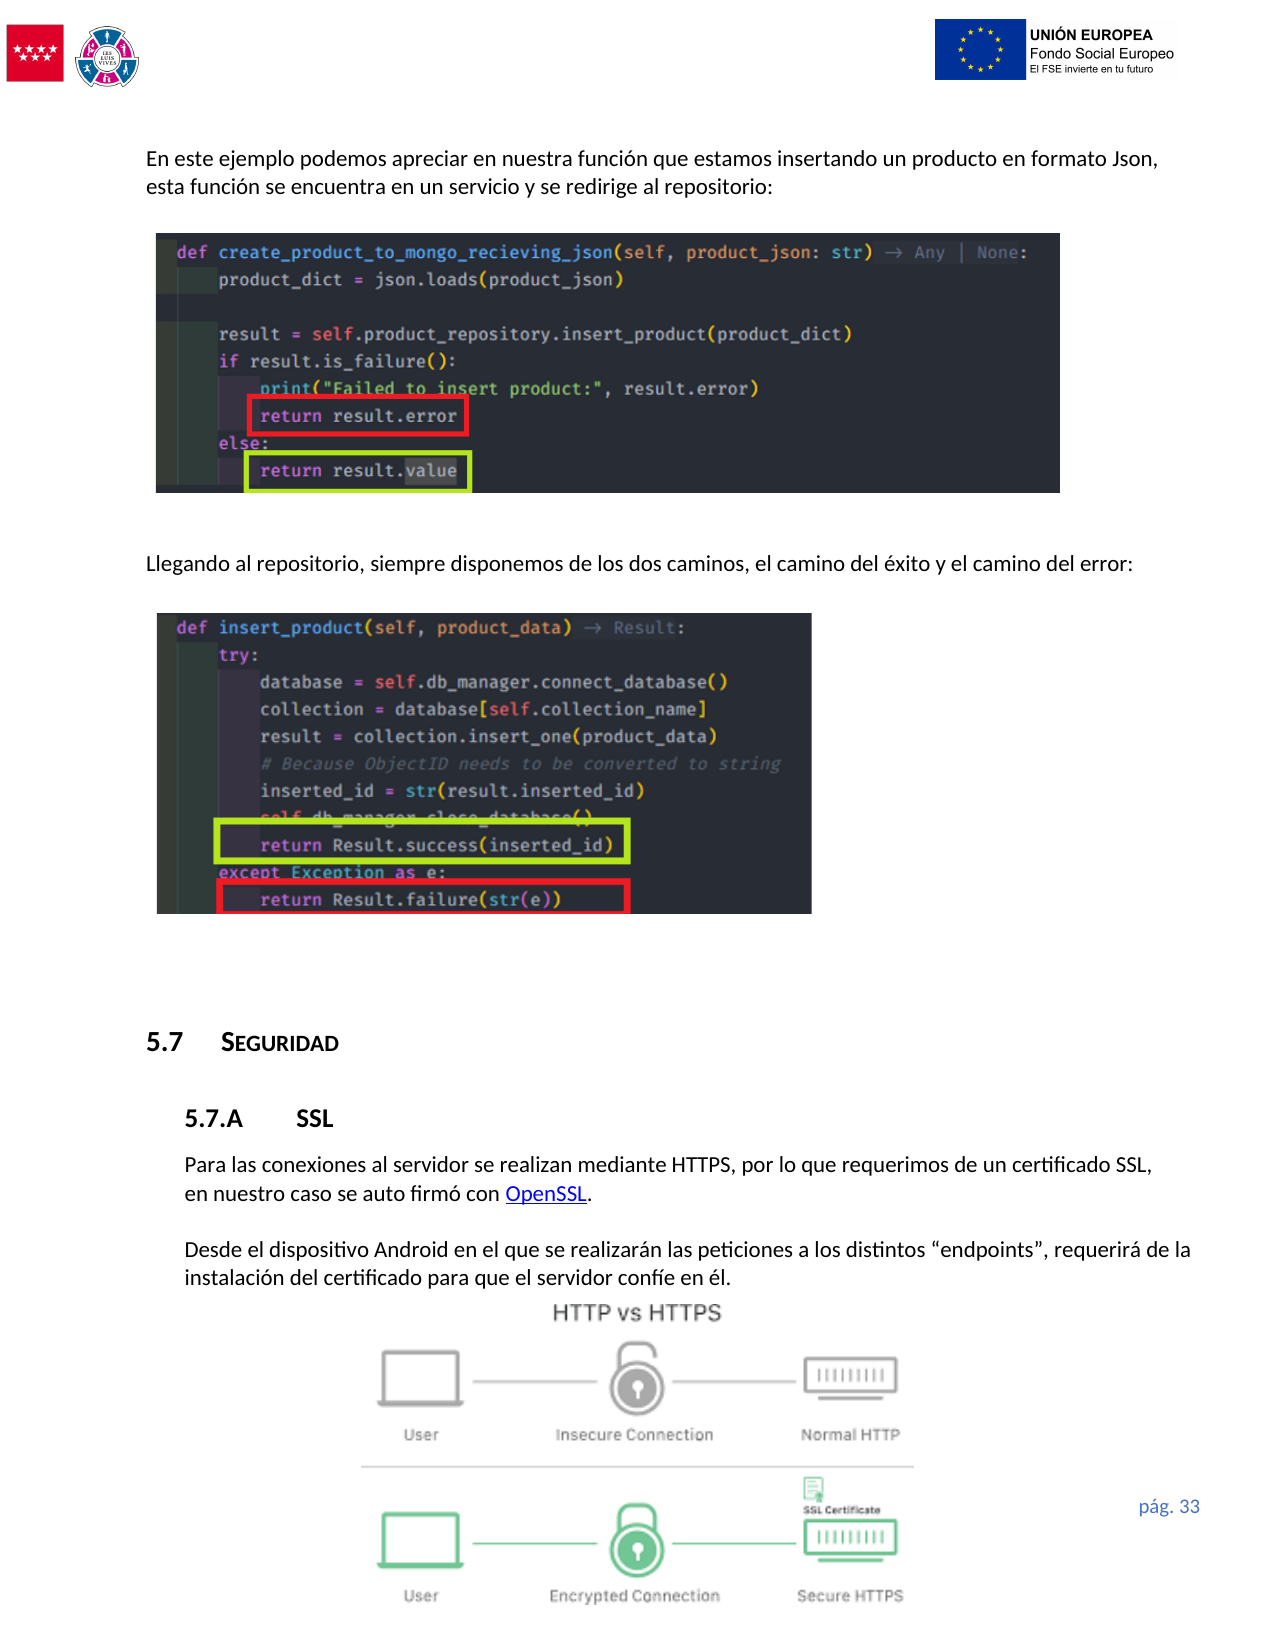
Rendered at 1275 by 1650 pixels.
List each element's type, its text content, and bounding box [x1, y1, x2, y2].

picture [75, 24, 139, 89]
picture [155, 233, 1060, 493]
text Para las conexiones al servidor se realizan mediante HTTPS, por lo que requerimos de un certificado SSL, [184, 1151, 1200, 1179]
text Seguridad [146, 1023, 1200, 1058]
text SSL [184, 1101, 1200, 1134]
picture [361, 1304, 914, 1605]
text En este ejemplo podemos apreciar en nuestra función que estamos insertando un producto en formato Json, esta función se encuentra en un servicio y se redirige al repositorio: [146, 144, 1200, 201]
text Desde el dispositivo Android en el que se realizarán las peticiones a los distintos “endpoints”, requerirá de la instalación del certificado para que el servidor confíe en él. [184, 1235, 1200, 1291]
picture [0, 18, 70, 88]
text Llegando al repositorio, siempre disponemos de los dos caminos, el camino del éxito y el camino del error: [146, 549, 1200, 577]
text en nuestro caso se auto firmó con OpenSSL. [184, 1179, 1200, 1207]
picture [935, 19, 1178, 80]
picture [156, 613, 812, 914]
